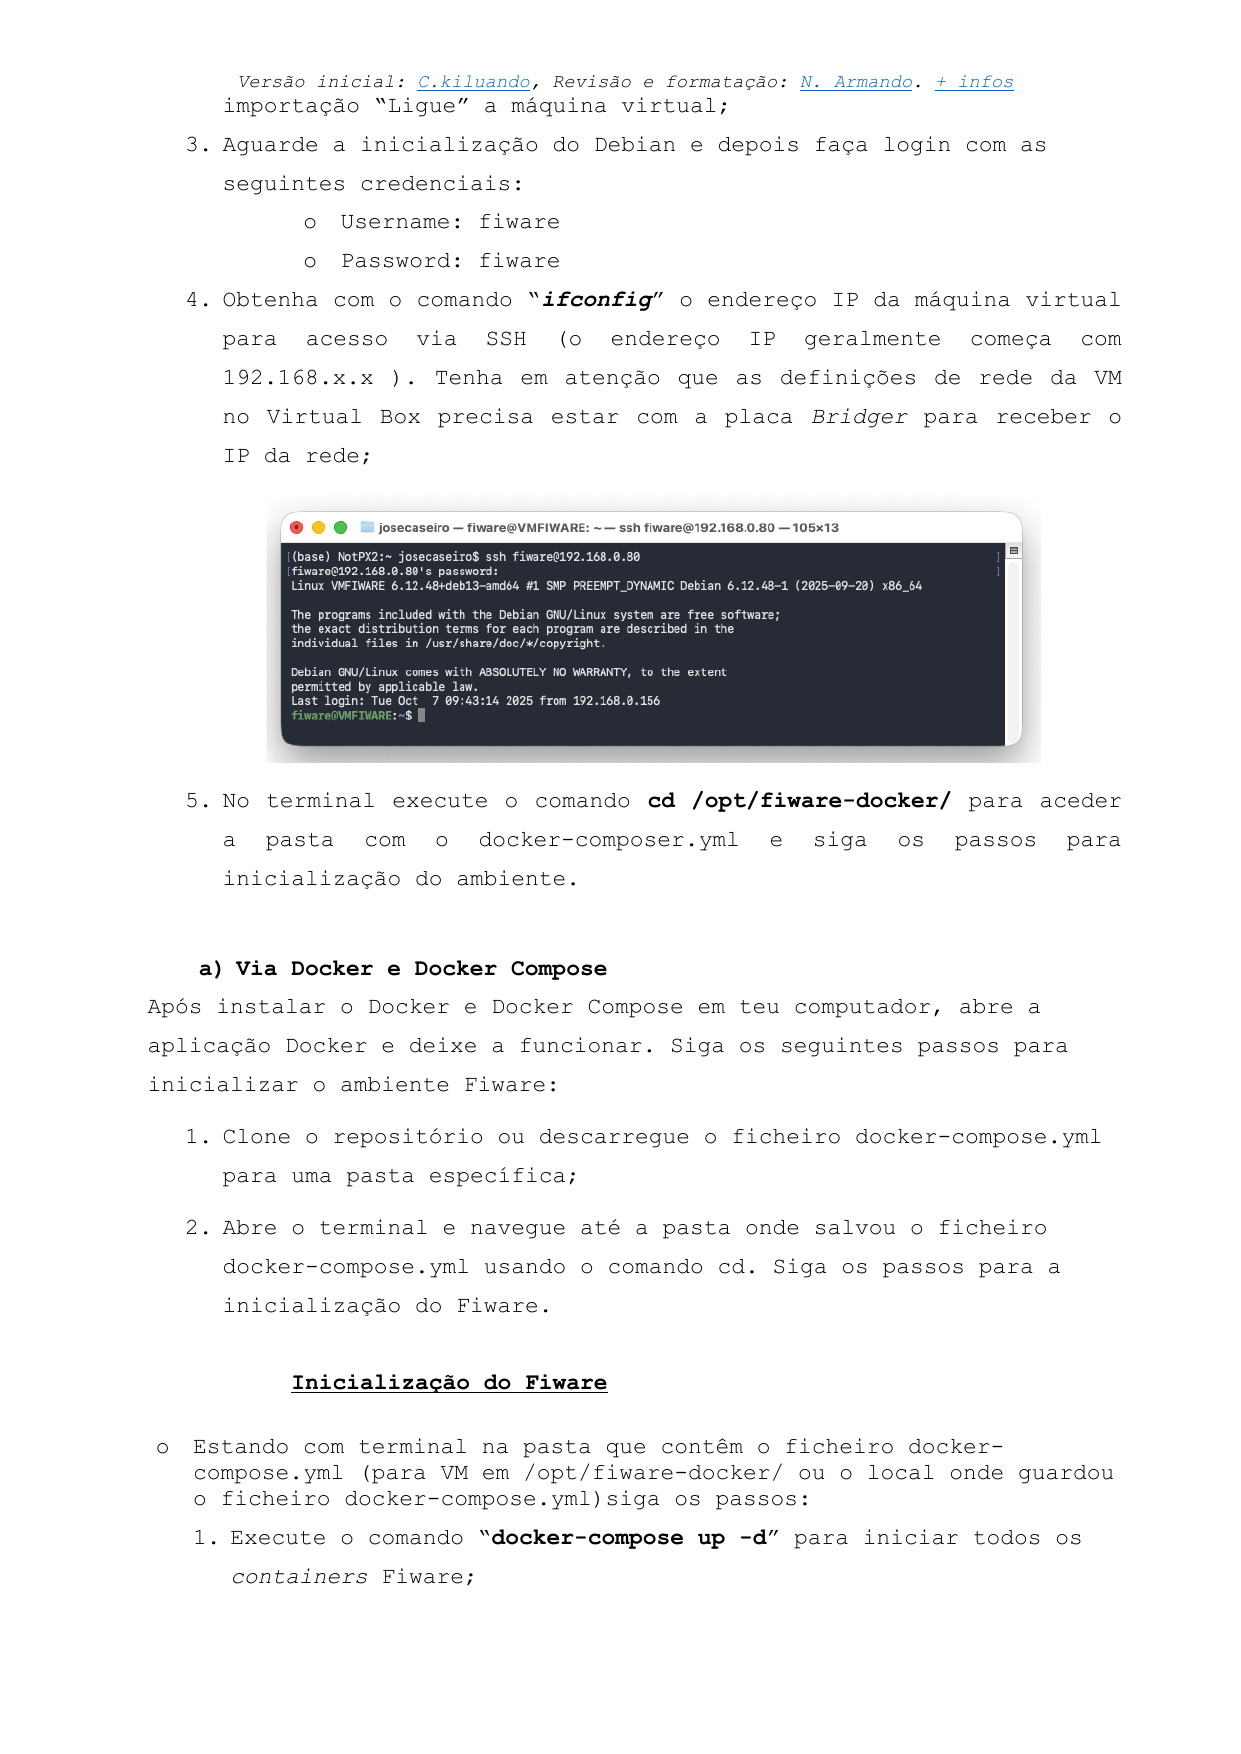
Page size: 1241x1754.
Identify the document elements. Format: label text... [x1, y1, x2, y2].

text Após instalar o Docker e Docker Compose em teu computador, abre a aplicação Docker e deixe a funcionar. Siga os seguintes passos para inicializar o ambiente Fiware: [147, 995, 1122, 1098]
list Via Docker e Docker Compose [198, 956, 1122, 982]
list Clone o repositório ou descarregue o ficheiro docker-compose.yml para uma pasta específica; [185, 1124, 1122, 1189]
list Obtenha com o comando “ifconfig” o endereço IP da máquina virtual para acesso via SSH (o endereço IP geralmente começa com 192.168.x.x ). Tenha em atenção que as definições de rede da VM no Virtual Box precisa estar com a placa Bridger para receber o IP da rede; [185, 288, 1122, 469]
list Username: fiware [303, 210, 1137, 236]
list Password: fiware [303, 249, 1137, 275]
list Estando com terminal na pasta que contêm o ficheiro docker-compose.yml (para VM em /opt/fiware-docker/ ou o local onde guardou o ficheiro docker-compose.yml)siga os passos: [156, 1434, 1137, 1512]
list Abre o terminal e navegue até a pasta onde salvou o ficheiro docker-compose.yml usando o comando cd. Siga os passos para a inicialização do Fiware. [185, 1215, 1122, 1319]
list No terminal execute o comando cd /opt/fiware-docker/ para aceder a pasta com o docker-composer.yml e siga os passos para inicialização do ambiente. [185, 789, 1122, 892]
list Execute o comando “docker-compose up -d” para iniciar todos os containers Fiware; [193, 1525, 1122, 1590]
picture [266, 495, 1042, 763]
text importação “Ligue” a máquina virtual; [222, 94, 1137, 120]
list Aguarde a inicialização do Debian e depois faça login com as seguintes credenciais: [185, 133, 1122, 197]
text Inicialização do Fiware [222, 1371, 1137, 1397]
